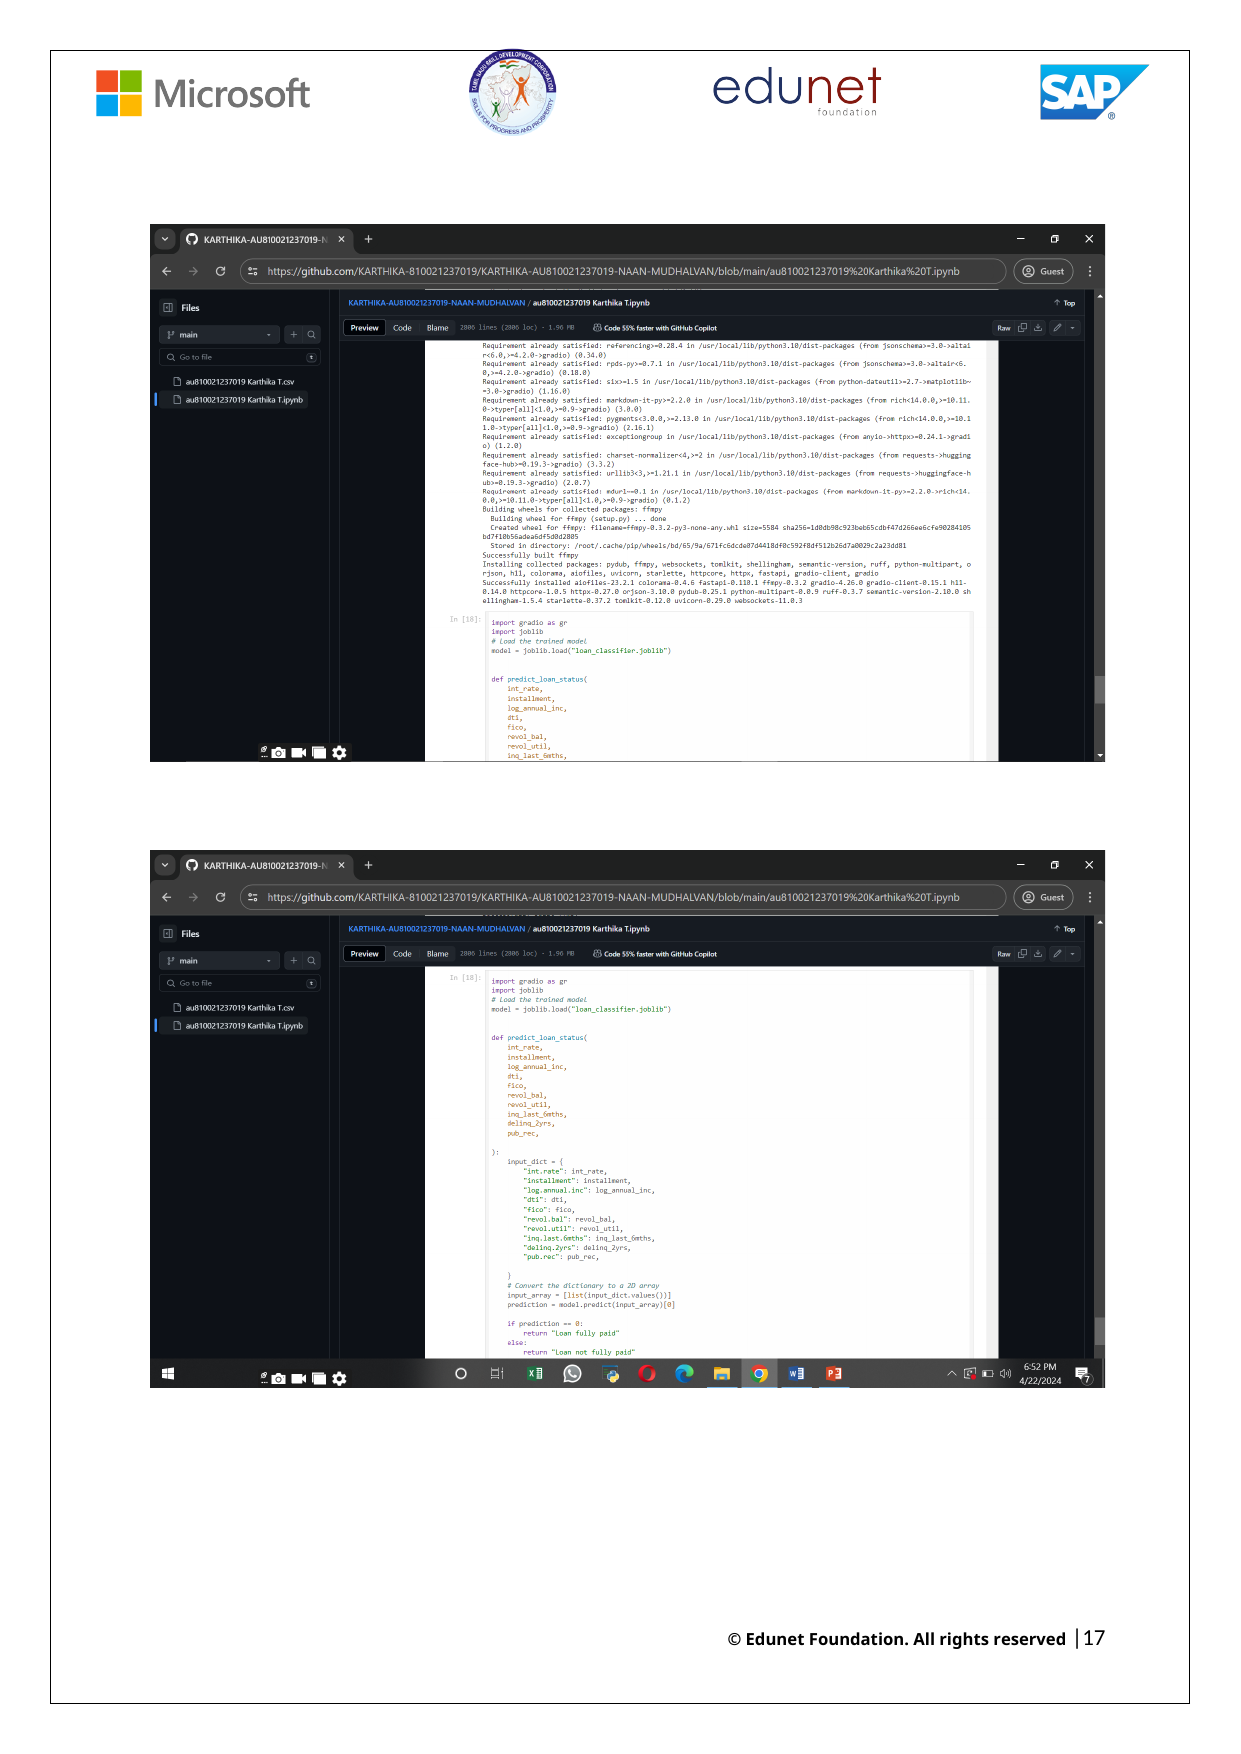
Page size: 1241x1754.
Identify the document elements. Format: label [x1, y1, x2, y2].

picture [150, 224, 1106, 762]
picture [1039, 63, 1151, 121]
picture [91, 65, 316, 121]
picture [706, 60, 889, 122]
picture [150, 850, 1106, 1388]
picture [466, 45, 558, 50]
picture [466, 51, 558, 137]
